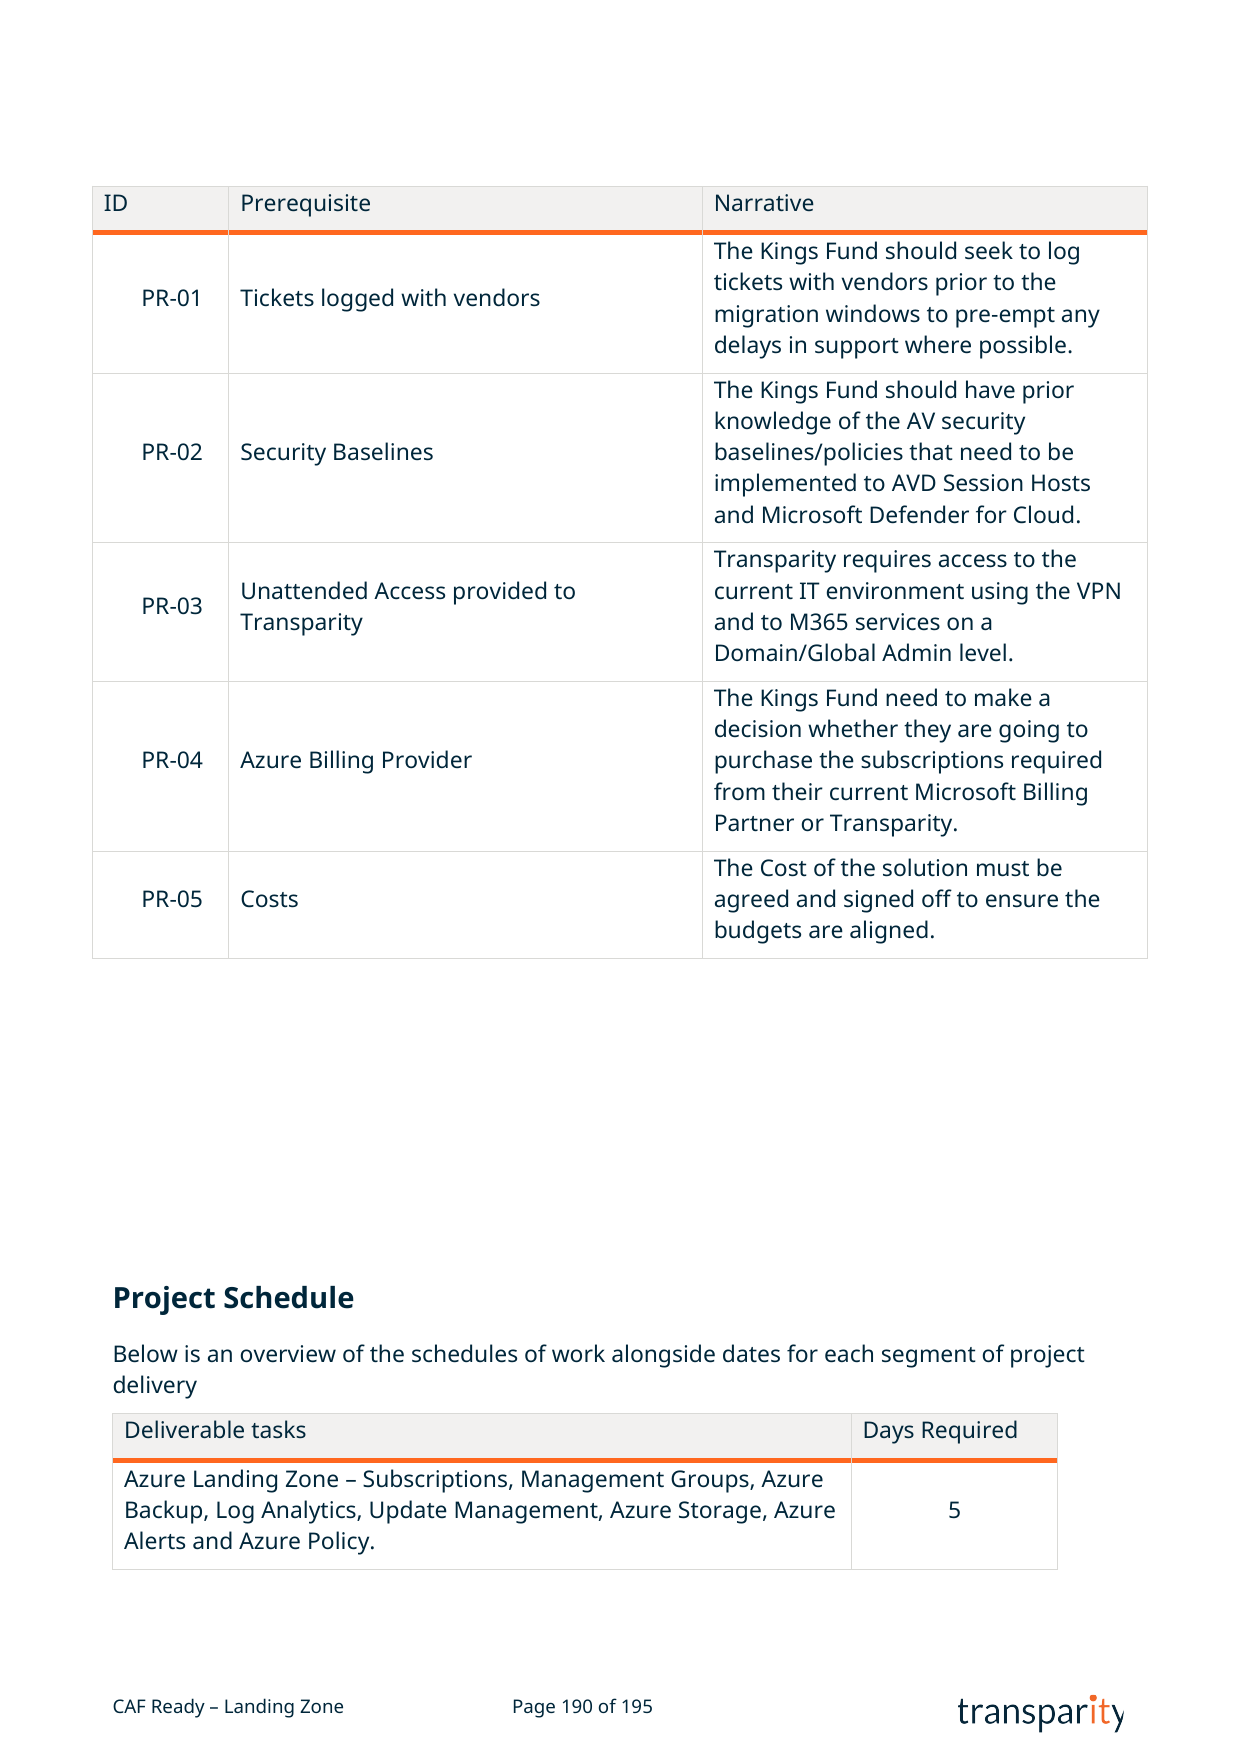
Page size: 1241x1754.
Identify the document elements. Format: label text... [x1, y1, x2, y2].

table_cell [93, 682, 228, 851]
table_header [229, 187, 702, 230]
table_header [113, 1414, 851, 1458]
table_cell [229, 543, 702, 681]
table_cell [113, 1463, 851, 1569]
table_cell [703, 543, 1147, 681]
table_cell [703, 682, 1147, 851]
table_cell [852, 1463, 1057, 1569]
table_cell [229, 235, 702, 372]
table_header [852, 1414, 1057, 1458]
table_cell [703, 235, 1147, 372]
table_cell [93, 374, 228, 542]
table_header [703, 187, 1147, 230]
subtitle Project Schedule [112, 1278, 1128, 1317]
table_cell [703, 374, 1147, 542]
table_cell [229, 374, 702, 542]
picture [957, 1694, 1124, 1733]
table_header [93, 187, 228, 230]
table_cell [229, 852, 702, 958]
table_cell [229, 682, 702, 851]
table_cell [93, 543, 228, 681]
text Below is an overview of the schedules of work alongside dates for each segment of project delivery [112, 1338, 1128, 1401]
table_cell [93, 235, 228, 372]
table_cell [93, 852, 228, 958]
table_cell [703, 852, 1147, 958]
